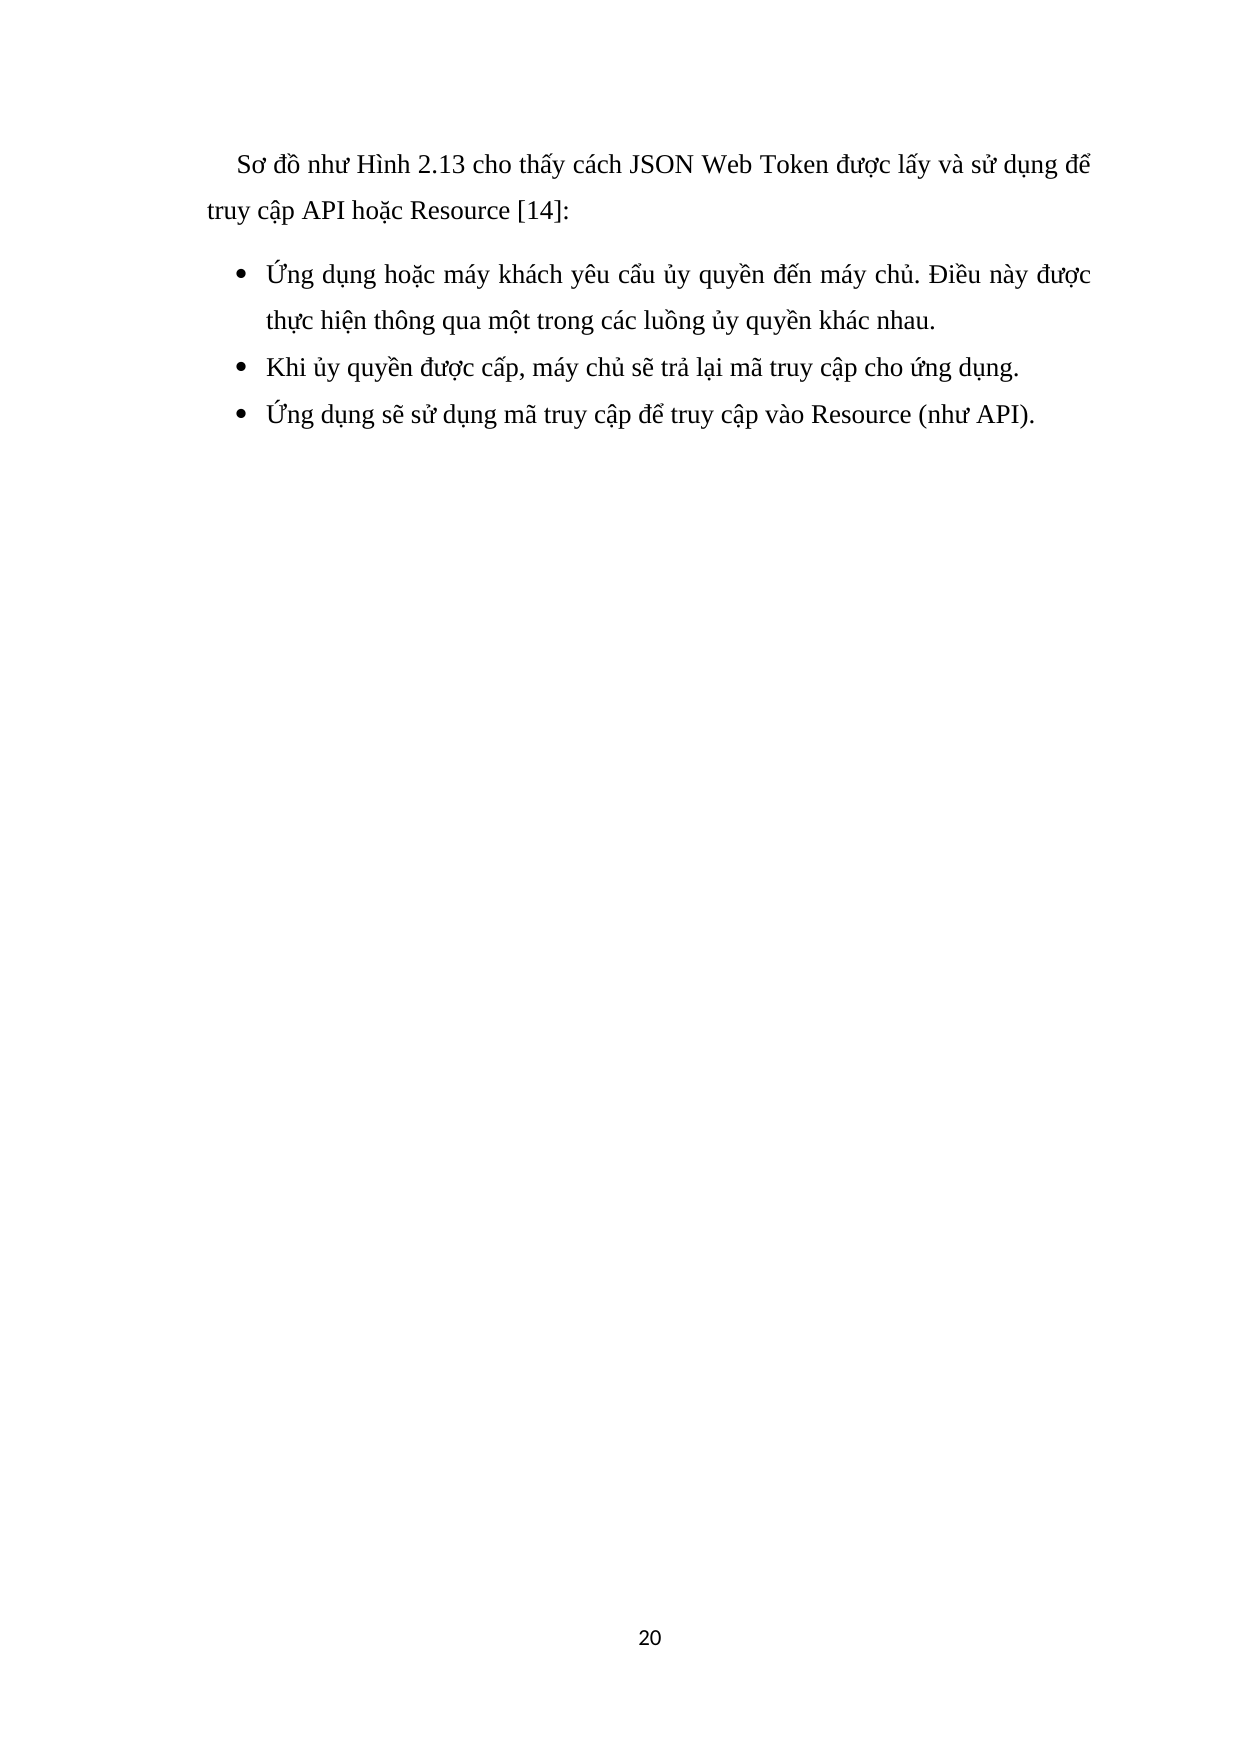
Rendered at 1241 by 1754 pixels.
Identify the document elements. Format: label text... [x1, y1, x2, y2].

text Sơ đồ như Hình 2.13 cho thấy cách JSON Web Token được lấy và sử dụng để truy cập API hoặc Resource [14]: [207, 148, 1092, 226]
list Khi ủy quyền được cấp, máy chủ sẽ trả lại mã truy cập cho ứng dụng. [236, 351, 1092, 382]
list Ứng dụng hoặc máy khách yêu cẩu ủy quyền đến máy chủ. Điều này được thực hiện thông qua một trong các luồng ủy quyền khác nhau. [236, 258, 1092, 336]
list Ứng dụng sẽ sử dụng mã truy cập để truy cập vào Resource (như API). [236, 398, 1092, 429]
